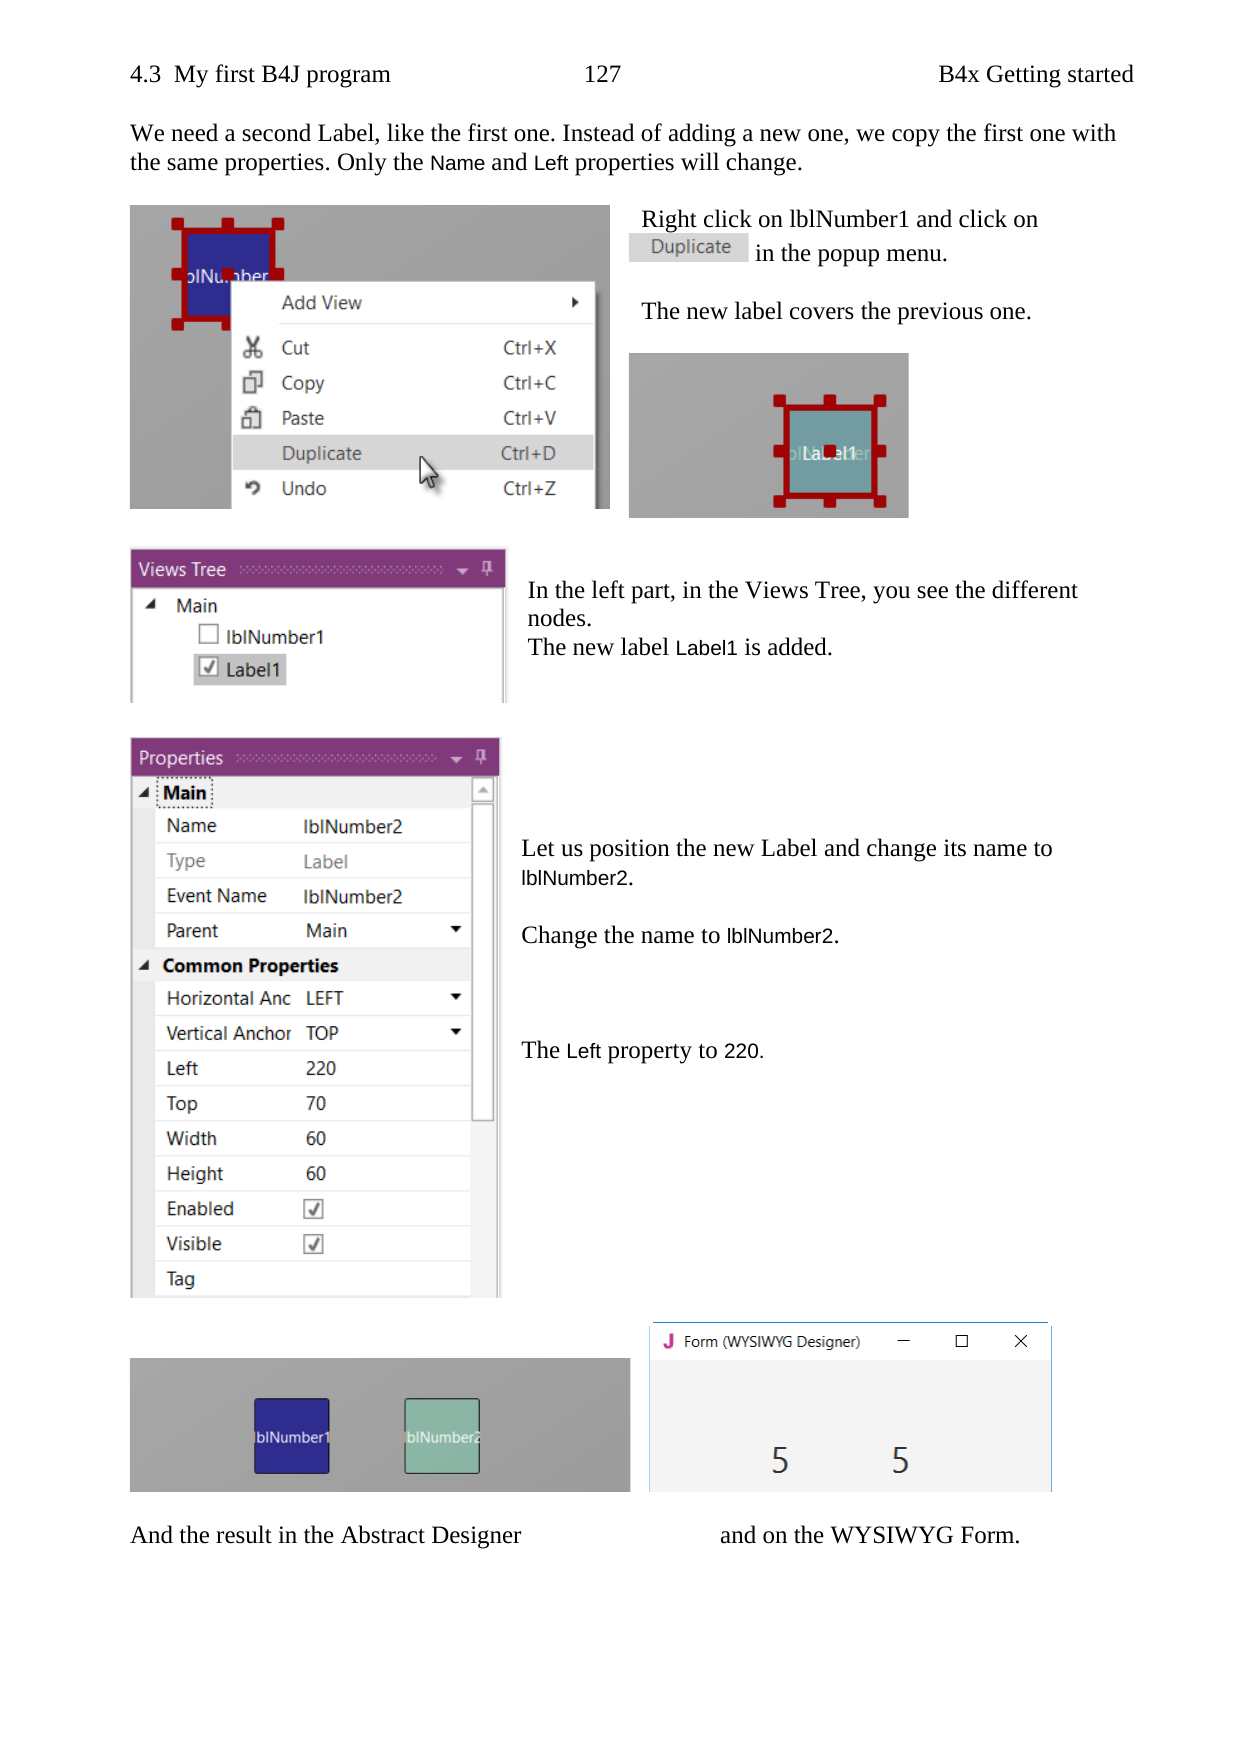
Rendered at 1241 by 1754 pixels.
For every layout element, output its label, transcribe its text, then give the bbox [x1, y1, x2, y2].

picture [628, 353, 909, 518]
text We need a second Label, like the first one. Instead of adding a new one, we copy the first one with the same properties. Only the Name and Left properties will change. [130, 118, 1134, 176]
text Let us position the new Label and change its name to lblNumber2. [503, 833, 1134, 891]
picture [130, 546, 509, 703]
picture [649, 1322, 1052, 1492]
text Right click on lblNumber1 and click on in the popup menu. [130, 204, 1134, 267]
picture [628, 233, 749, 262]
text In the left part, in the Views Tree, you see the different nodes. [509, 575, 1134, 632]
picture [129, 1358, 631, 1492]
text The new label Label1 is added. [509, 632, 1134, 661]
text The new label covers the previous one. [610, 296, 1134, 325]
picture [129, 737, 503, 1298]
picture [129, 205, 610, 509]
text Change the name to lblNumber2. [503, 920, 1134, 948]
text The Left property to 220. [503, 1035, 1134, 1063]
text And the result in the Abstract Designer and on the WYSIWYG Form. [130, 1521, 1134, 1549]
